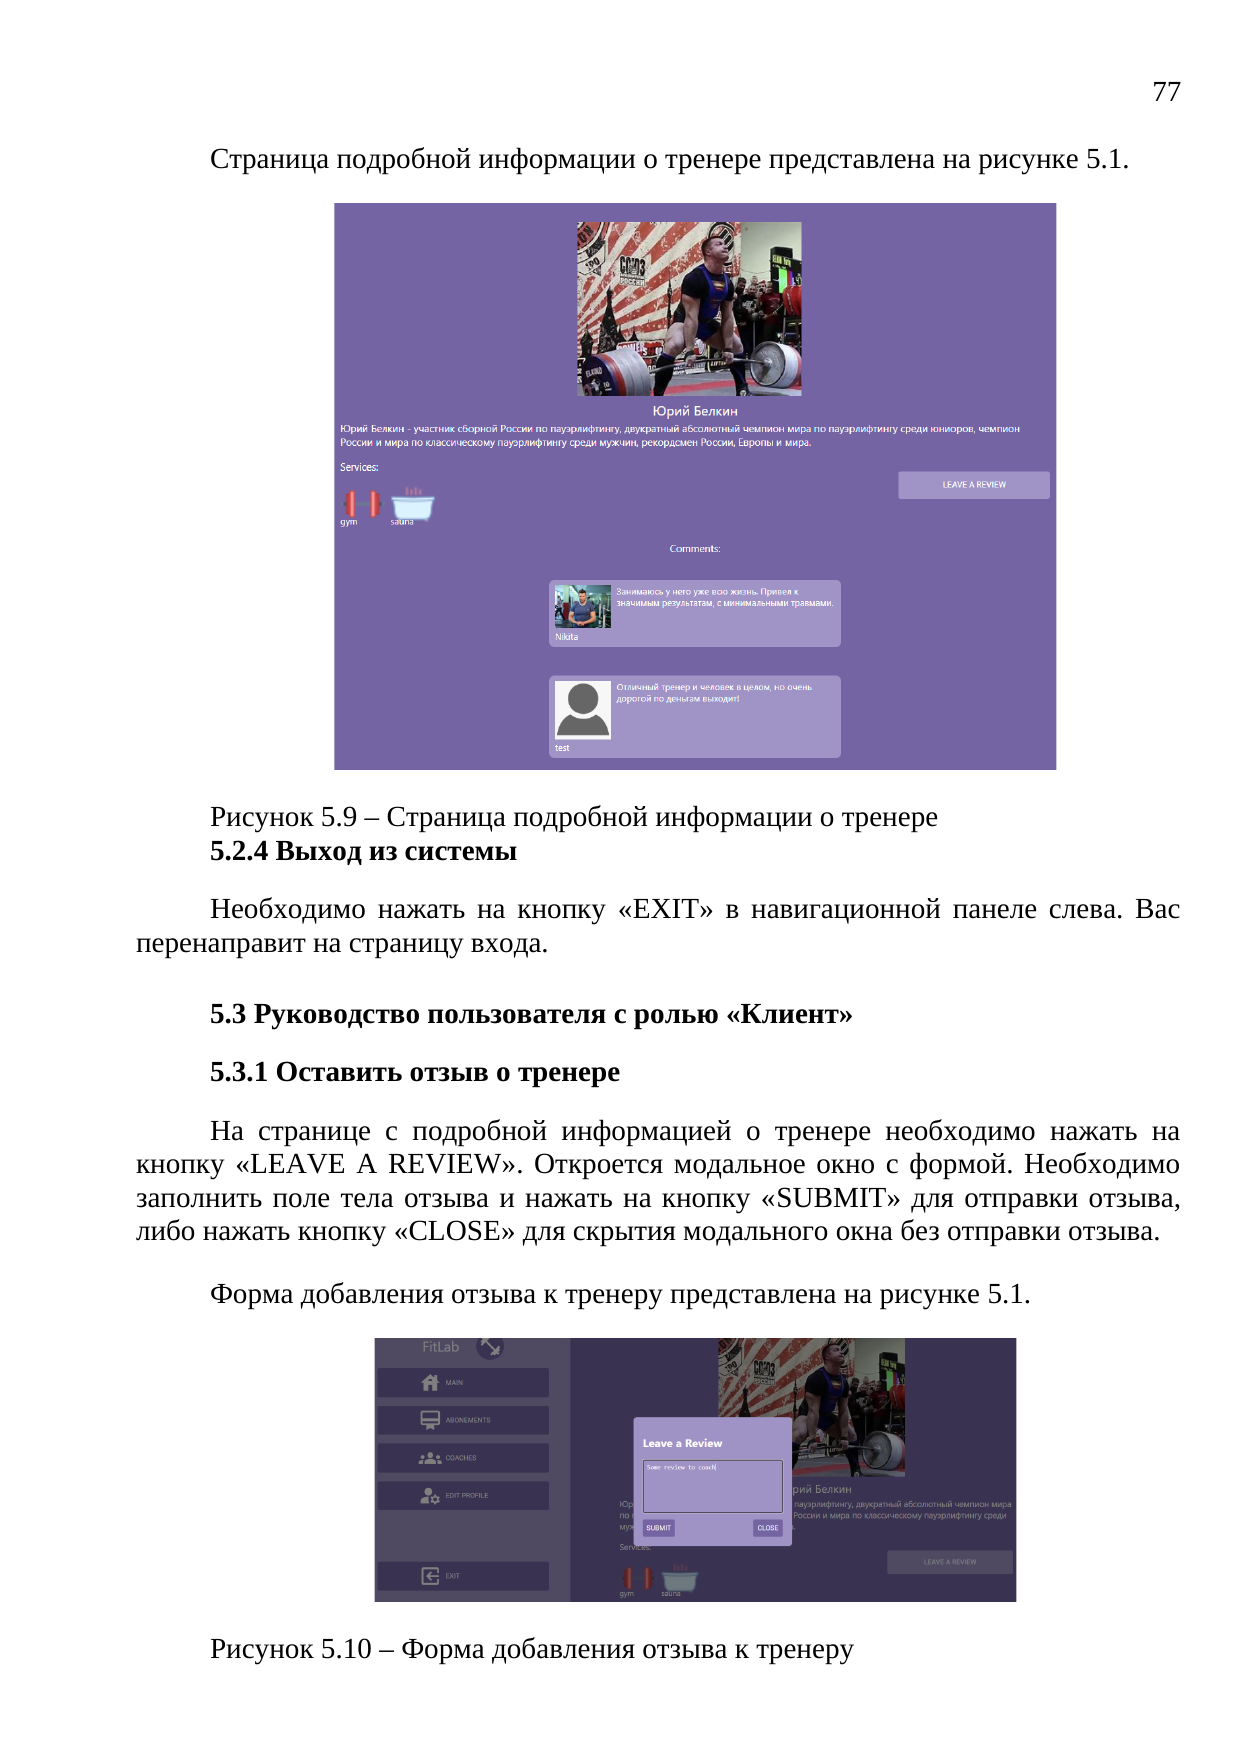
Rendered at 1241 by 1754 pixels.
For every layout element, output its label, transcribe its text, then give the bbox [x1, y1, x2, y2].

picture [334, 203, 1057, 770]
text Необходимо нажать на кнопку «EXIT» в навигационной панеле слева. Вас перенаправит на страницу входа. [136, 891, 1181, 958]
text Рисунок 5.9 – Cтраница подробной информации о тренере [136, 799, 1181, 833]
text Форма добавления отзыва к тренеру представлена на рисунке 5.1. [136, 1276, 1181, 1310]
picture [374, 1338, 1017, 1602]
text Рисунок 5.10 – Форма добавления отзыва к тренеру [136, 1631, 1181, 1664]
subtitle Выход из системы [136, 833, 1181, 866]
text Cтраница подробной информации о тренере представлена на рисунке 5.1. [136, 141, 1181, 174]
subtitle Руководство пользователя с ролью «Клиент» [136, 996, 1181, 1029]
text На странице с подробной информацией о тренере необходимо нажать на кнопку «LEAVE A REVIEW». Откроется модальное окно с формой. Необходимо заполнить поле тела отзыва и нажать на кнопку «SUBMIT» для отправки отзыва, либо нажать кнопку «CLOSE» для скрытия модального окна без отправки отзыва. [136, 1113, 1181, 1247]
subtitle Оставить отзыв о тренере [136, 1054, 1181, 1088]
